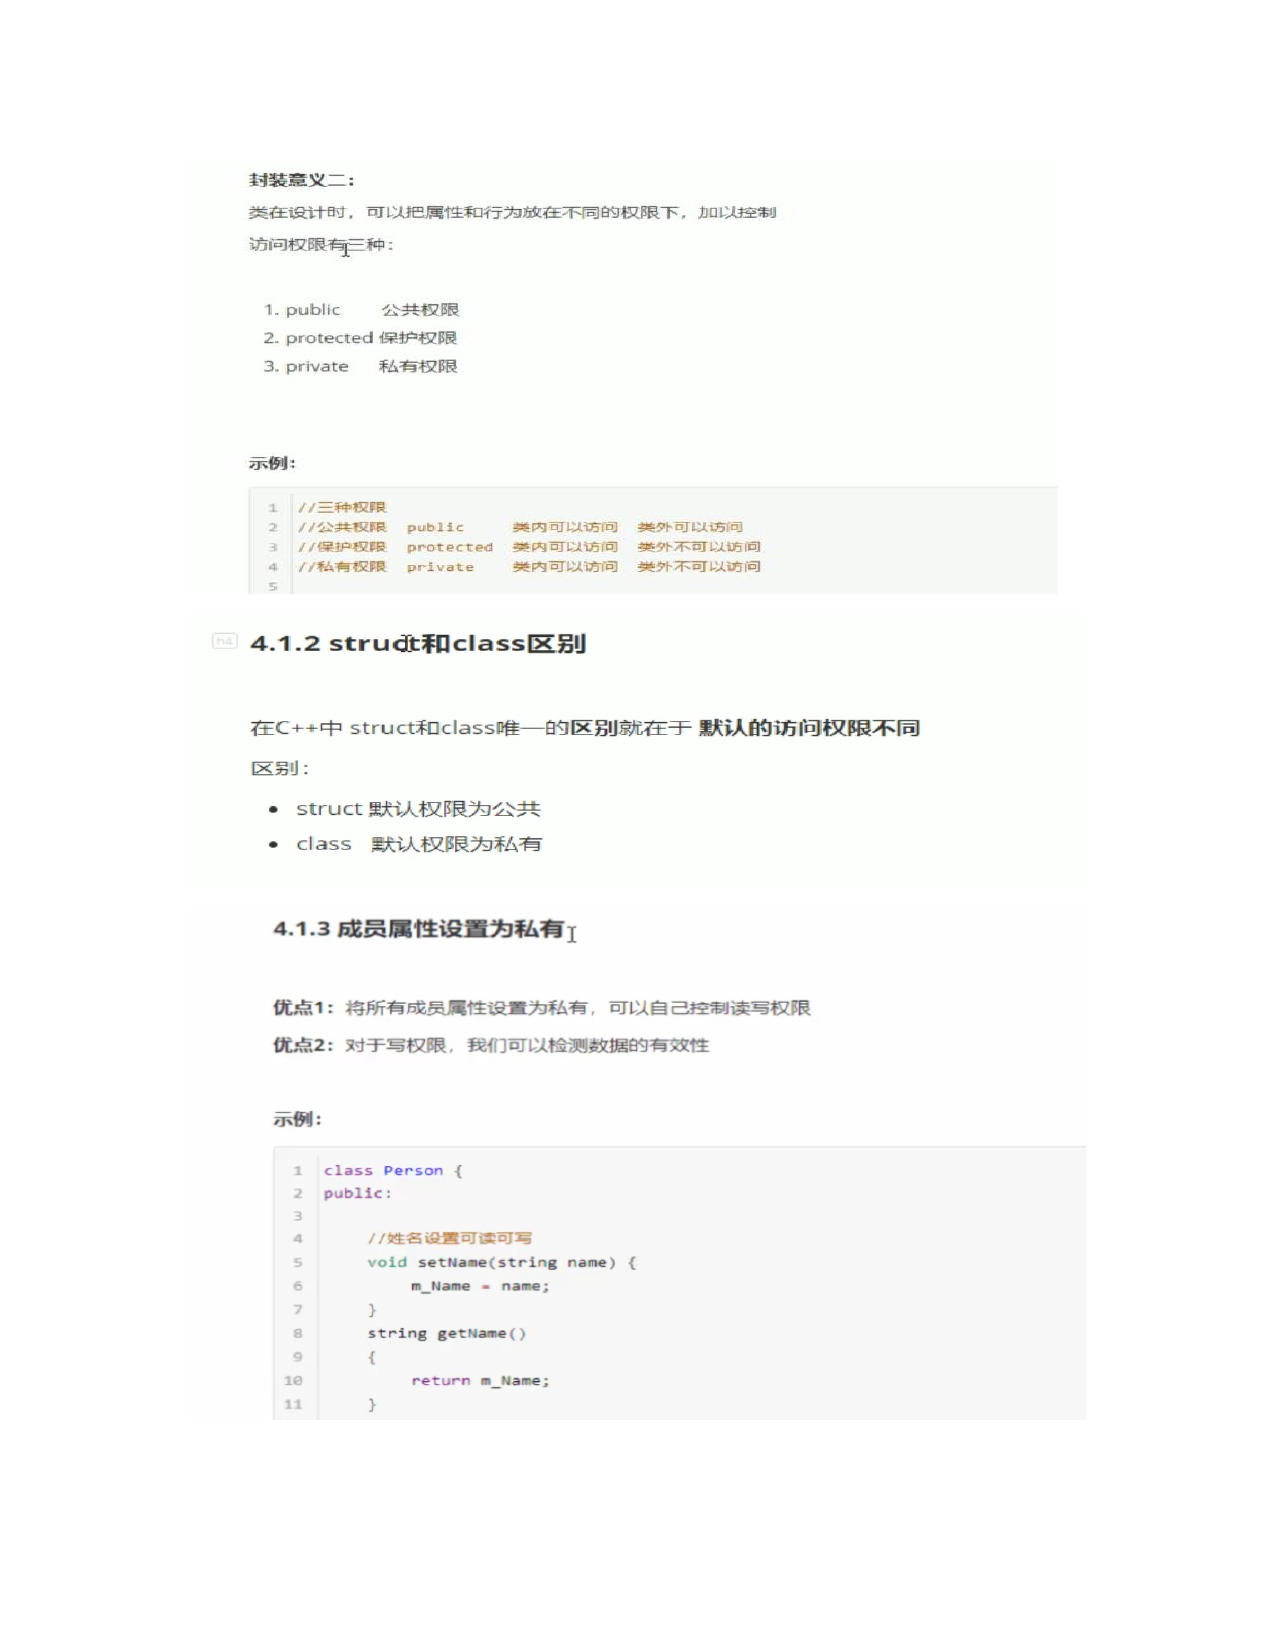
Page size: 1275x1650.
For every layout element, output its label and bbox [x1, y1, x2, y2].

picture [187, 906, 1087, 1420]
picture [187, 158, 1058, 594]
picture [187, 613, 1087, 890]
